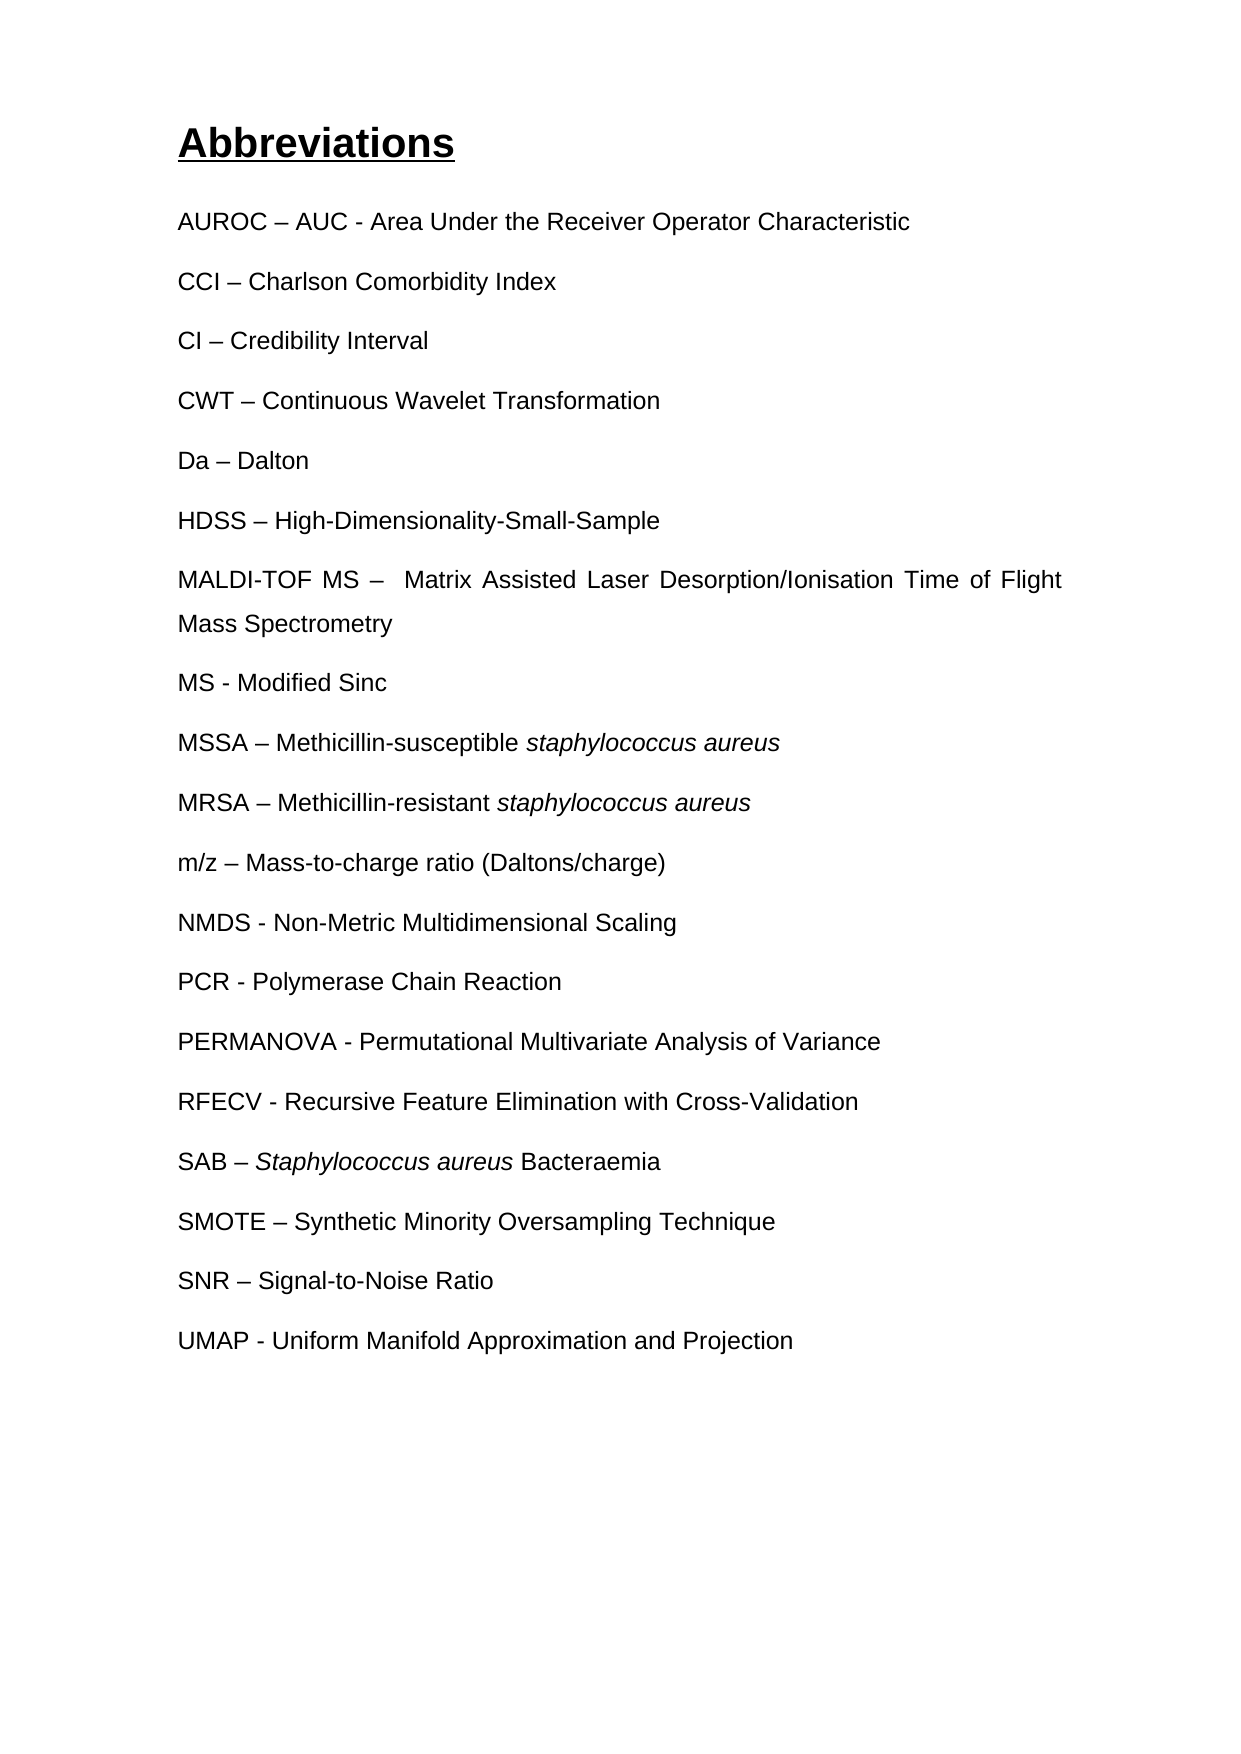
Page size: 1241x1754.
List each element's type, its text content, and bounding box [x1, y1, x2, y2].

text NMDS - Non-Metric Multidimensional Scaling [177, 907, 1063, 936]
text AUROC – AUC - Area Under the Receiver Operator Characteristic [177, 207, 1063, 235]
text SNR – Signal-to-Noise Ratio [177, 1266, 1063, 1295]
text HDSS – High-Dimensionality-Small-Sample [177, 506, 1063, 534]
text CWT – Continuous Wavelet Transformation [177, 386, 1063, 415]
text MSSA – Methicillin-susceptible staphylococcus aureus [177, 728, 1063, 757]
text MS - Modified Sinc [177, 668, 1063, 697]
text RFECV - Recursive Feature Elimination with Cross-Validation [177, 1087, 1063, 1116]
text Da – Dalton [177, 446, 1063, 474]
text PERMANOVA - Permutational Multivariate Analysis of Variance [177, 1027, 1063, 1056]
text m/z – Mass-to-charge ratio (Daltons/charge) [177, 848, 1063, 876]
text CI – Credibility Interval [177, 326, 1063, 355]
text SAB – Staphylococcus aureus Bacteraemia [177, 1147, 1063, 1175]
text PCR - Polymerase Chain Reaction [177, 967, 1063, 996]
text CCI – Charlson Comorbidity Index [177, 266, 1063, 295]
text SMOTE – Synthetic Minority Oversampling Technique [177, 1206, 1063, 1235]
text MRSA – Methicillin-resistant staphylococcus aureus [177, 788, 1063, 817]
text Abbreviations [177, 118, 1063, 166]
text UMAP - Uniform Manifold Approximation and Projection [177, 1326, 1063, 1355]
text MALDI-TOF MS – Matrix Assisted Laser Desorption/Ionisation Time of Flight Mass Spectrometry [177, 565, 1063, 637]
